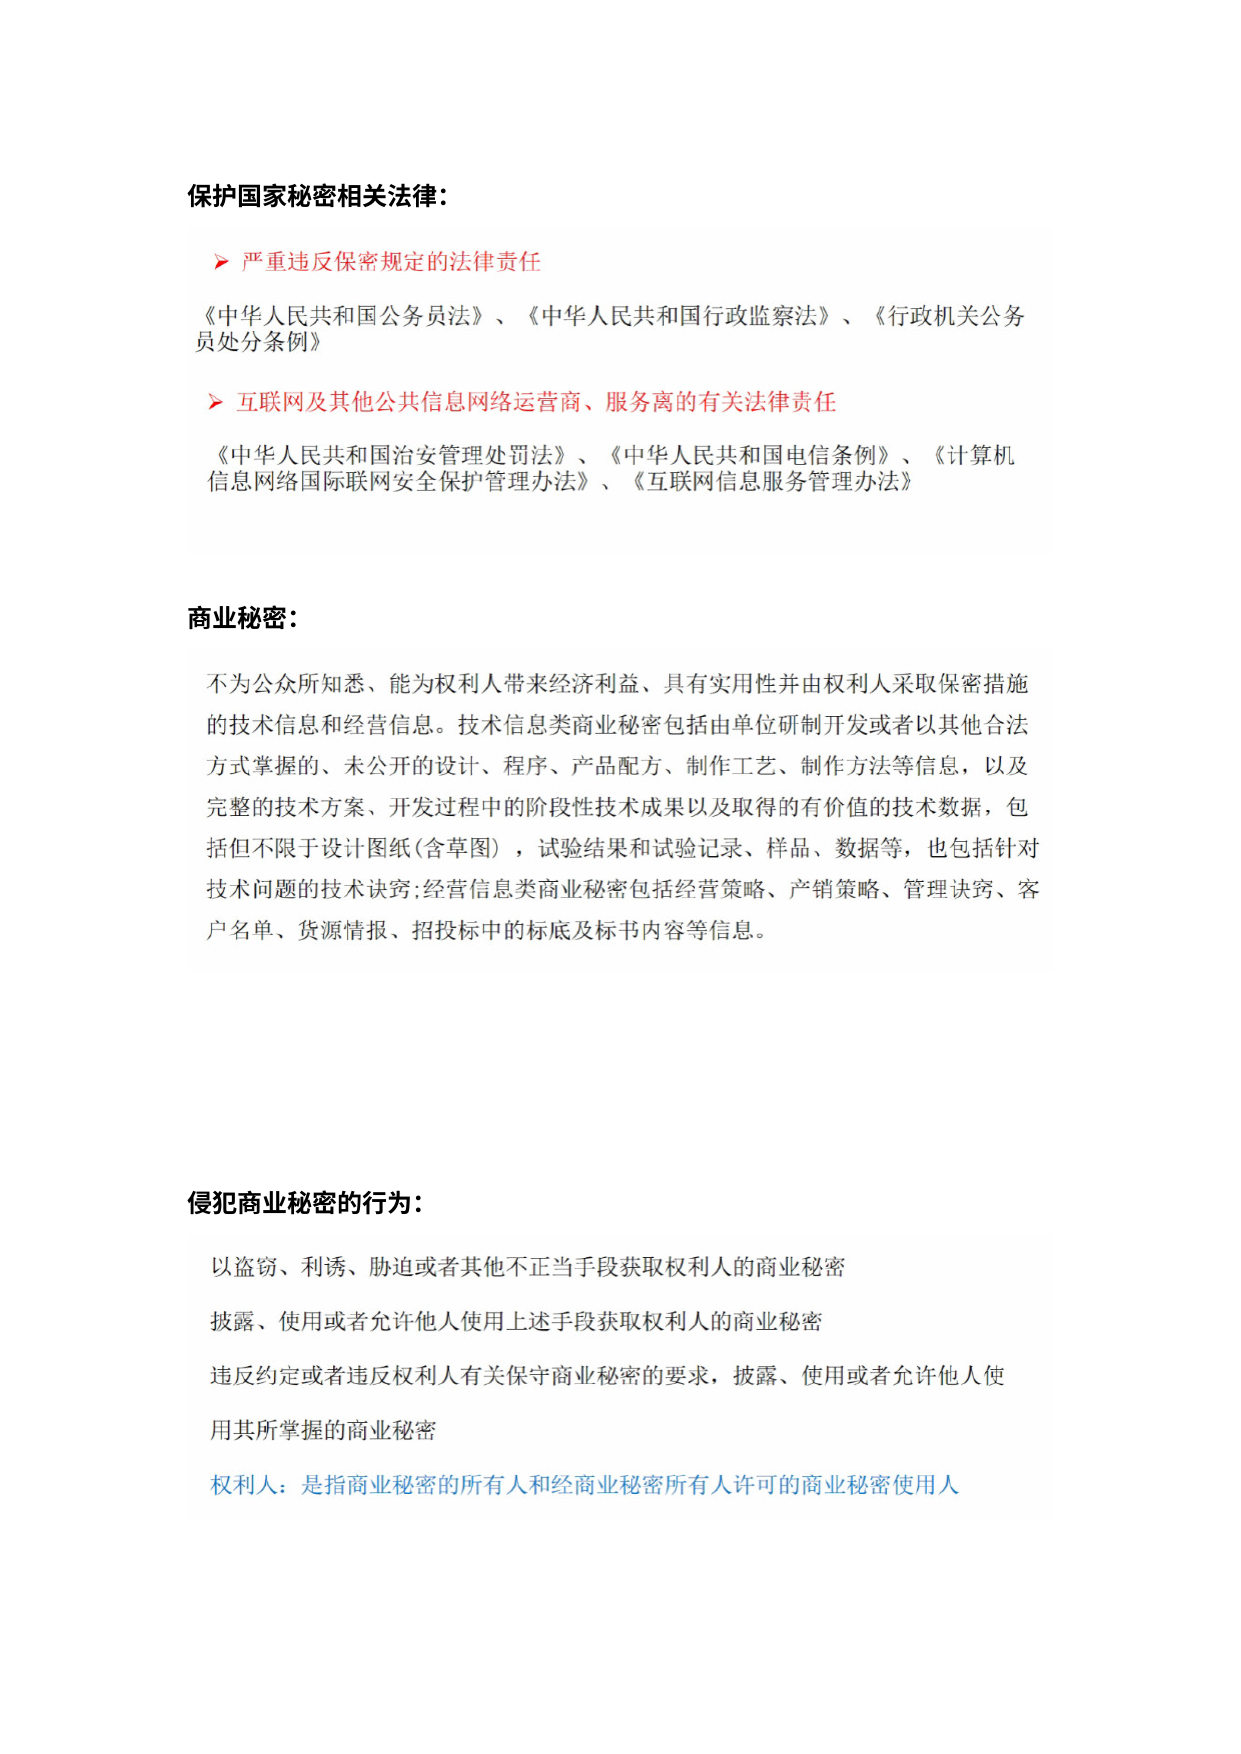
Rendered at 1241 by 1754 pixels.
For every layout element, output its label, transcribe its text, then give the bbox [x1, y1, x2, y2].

text 侵犯商业秘密的行为： [187, 1169, 1053, 1234]
text 保护国家秘密相关法律： [187, 162, 1053, 227]
text 商业秘密： [187, 584, 1053, 649]
picture [187, 649, 1053, 972]
picture [187, 227, 1053, 554]
picture [187, 1234, 1053, 1521]
